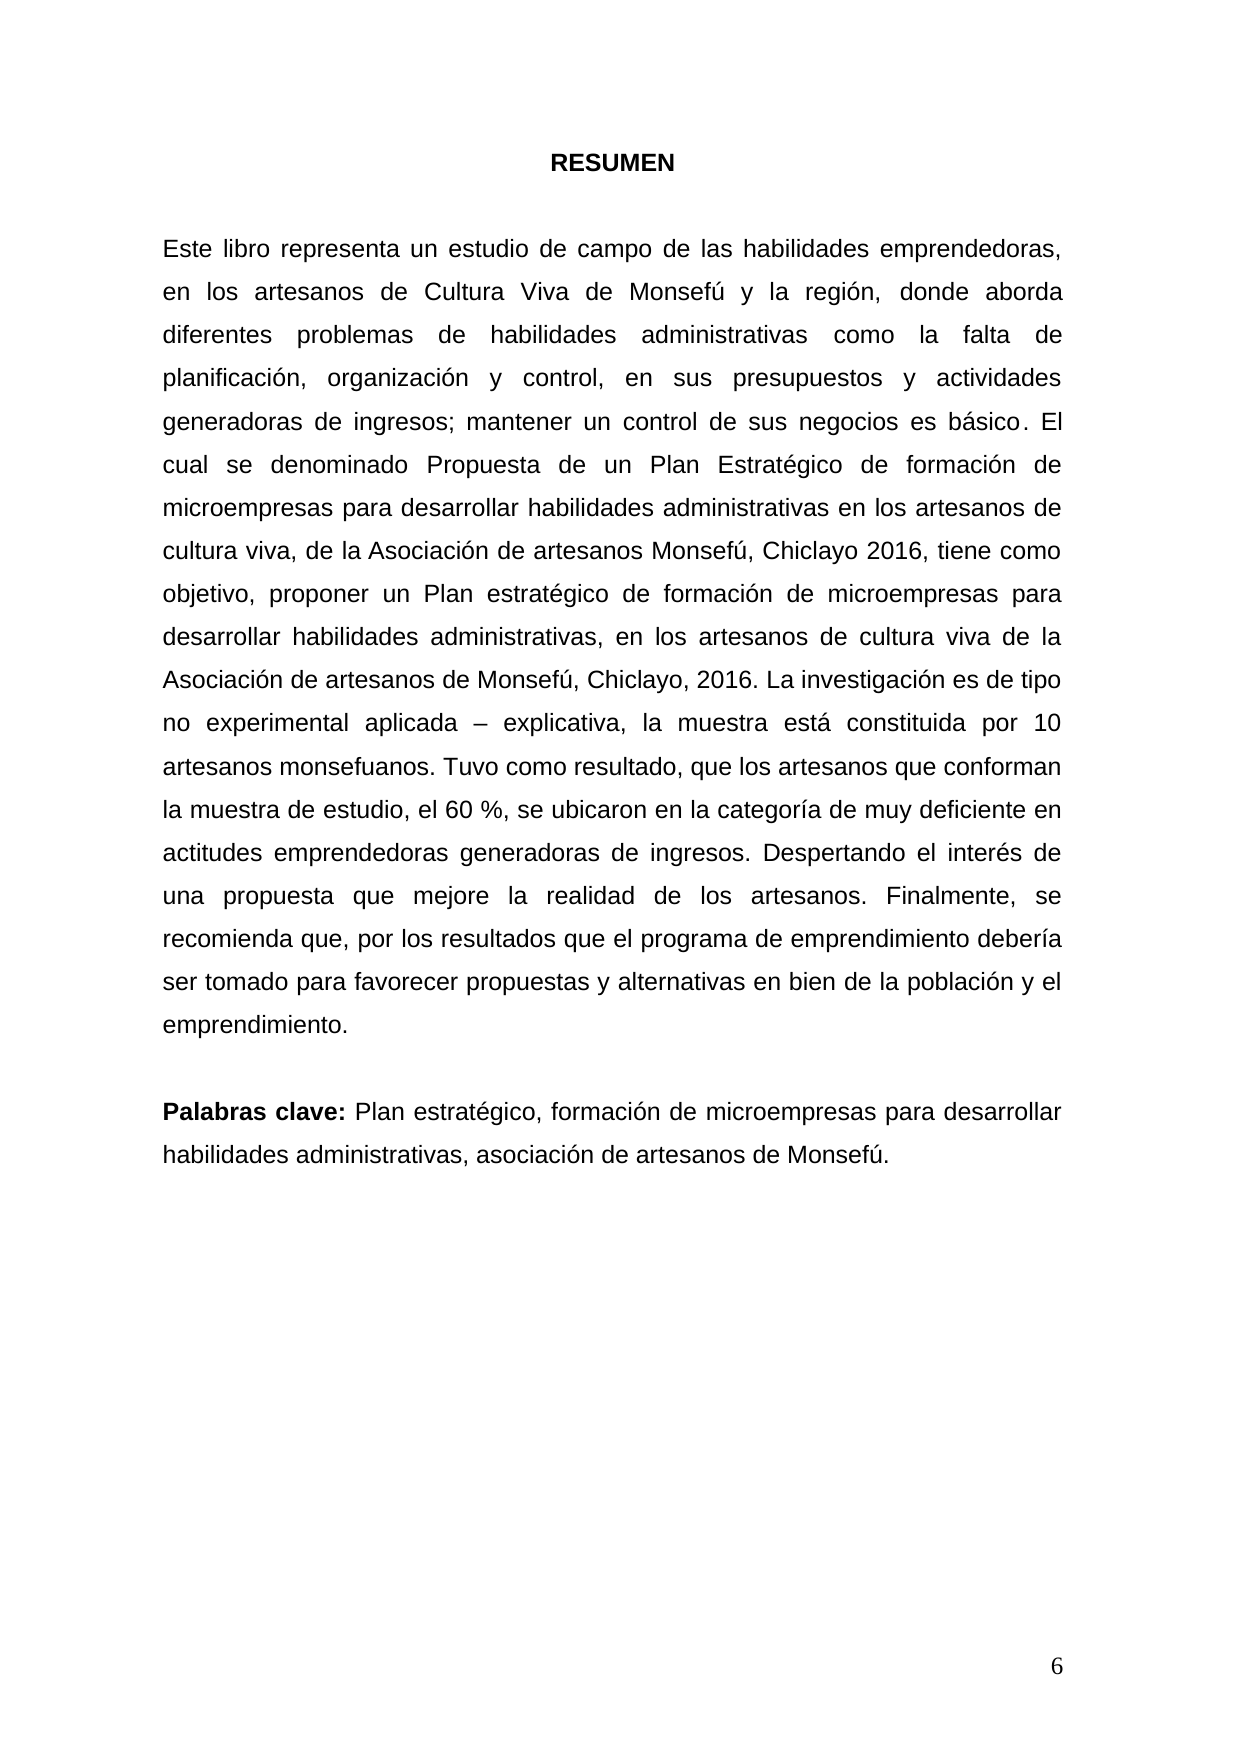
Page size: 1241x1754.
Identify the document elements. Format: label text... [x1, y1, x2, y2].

text Palabras clave: Plan estratégico, formación de microempresas para desarrollar habilidades administrativas, asociación de artesanos de Monsefú. [162, 1096, 1063, 1168]
text Este libro representa un estudio de campo de las habilidades emprendedoras, en los artesanos de Cultura Viva de Monsefú y la región, donde aborda diferentes problemas de habilidades administrativas como la falta de planificación, organización y control, en sus presupuestos y actividades generadoras de ingresos; mantener un control de sus negocios es básico. El cual se denominado Propuesta de un Plan Estratégico de formación de microempresas para desarrollar habilidades administrativas en los artesanos de cultura viva, de la Asociación de artesanos Monsefú, Chiclayo 2016, tiene como objetivo, proponer un Plan estratégico de formación de microempresas para desarrollar habilidades administrativas, en los artesanos de cultura viva de la Asociación de artesanos de Monsefú, Chiclayo, 2016. La investigación es de tipo no experimental aplicada – explicativa, la muestra está constituida por 10 artesanos monsefuanos. Tuvo como resultado, que los artesanos que conforman la muestra de estudio, el 60 %, se ubicaron en la categoría de muy deficiente en actitudes emprendedoras generadoras de ingresos. Despertando el interés de una propuesta que mejore la realidad de los artesanos. Finalmente, se recomienda que, por los resultados que el programa de emprendimiento debería ser tomado para favorecer propuestas y alternativas en bien de la población y el emprendimiento. [162, 234, 1063, 1039]
subtitle RESUMEN [162, 148, 1063, 176]
